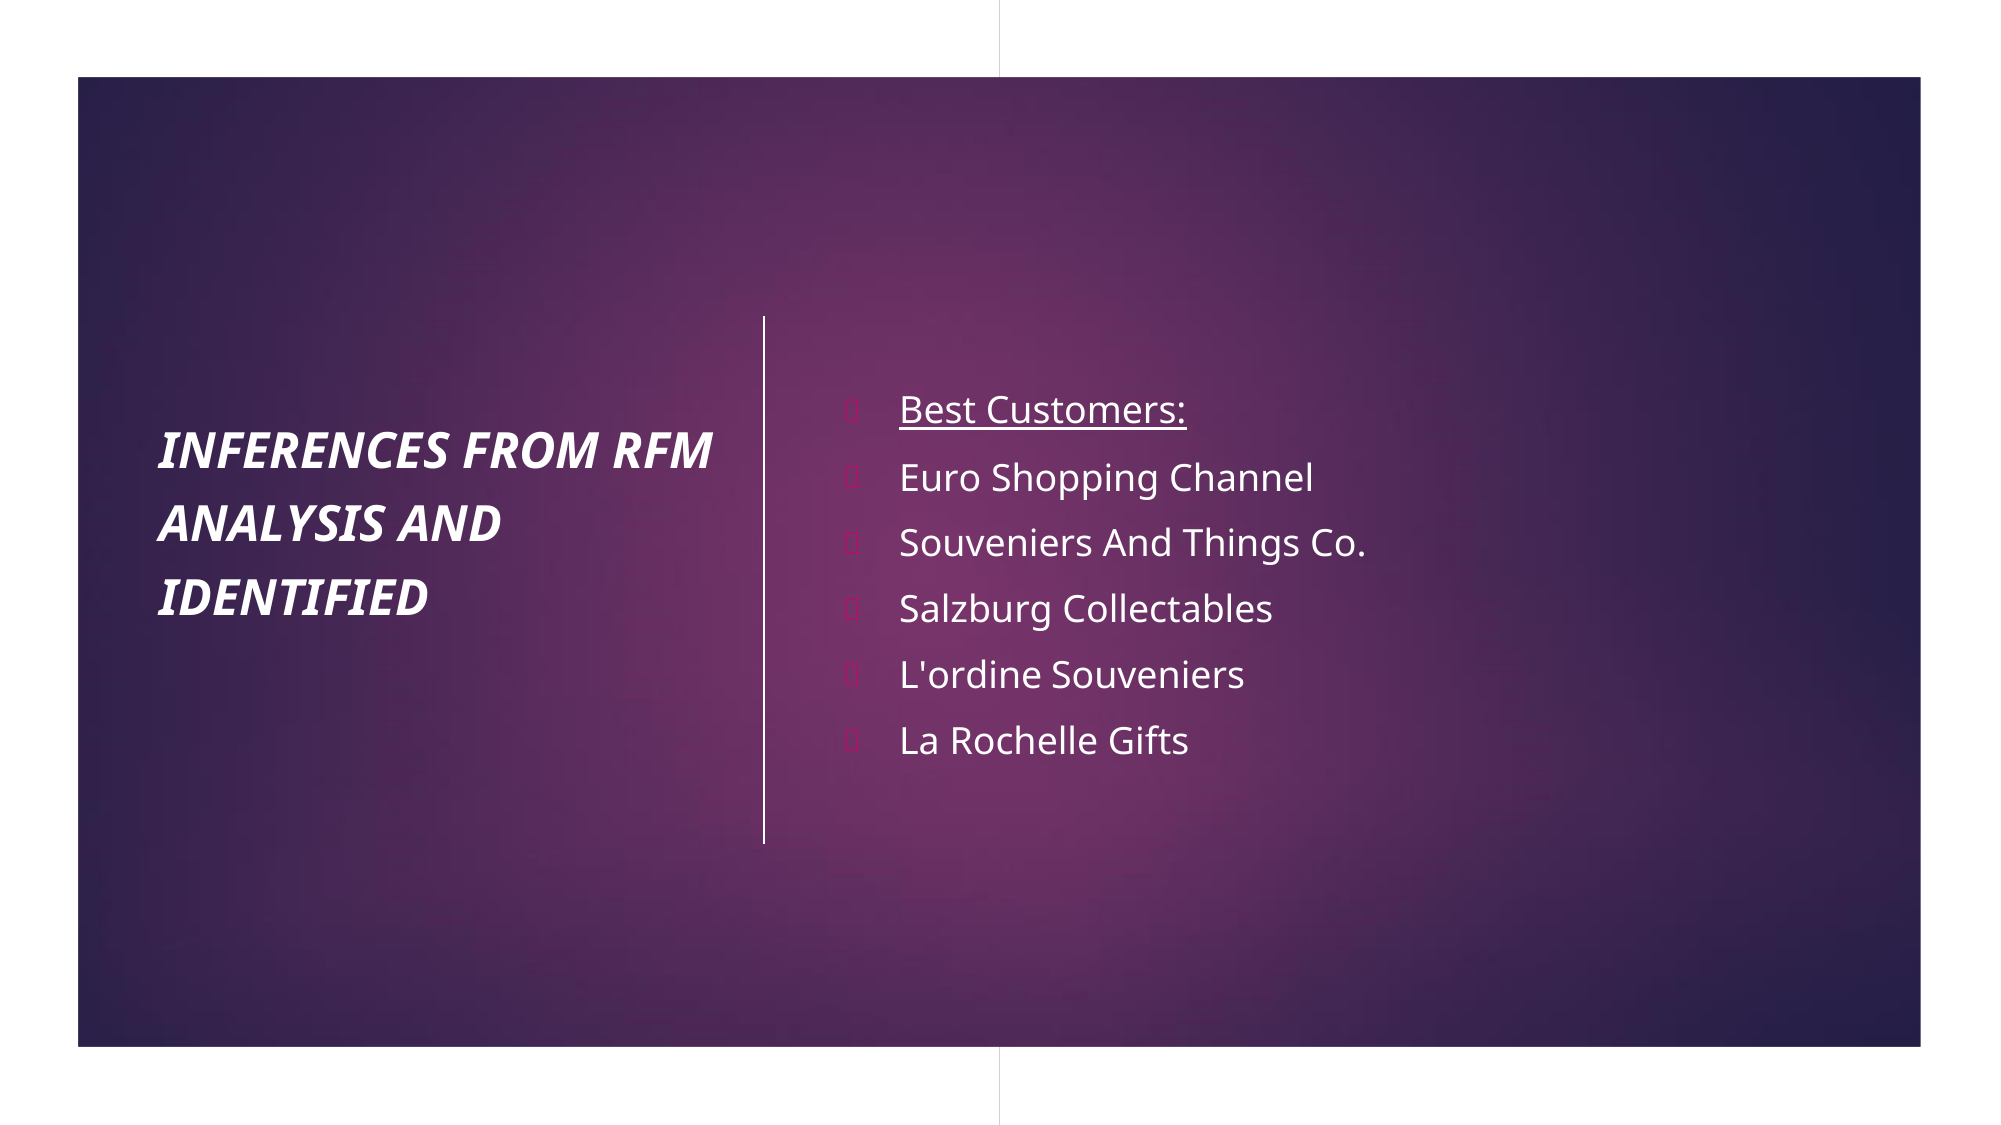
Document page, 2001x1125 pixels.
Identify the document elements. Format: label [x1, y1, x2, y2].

picture [79, 78, 1920, 1046]
